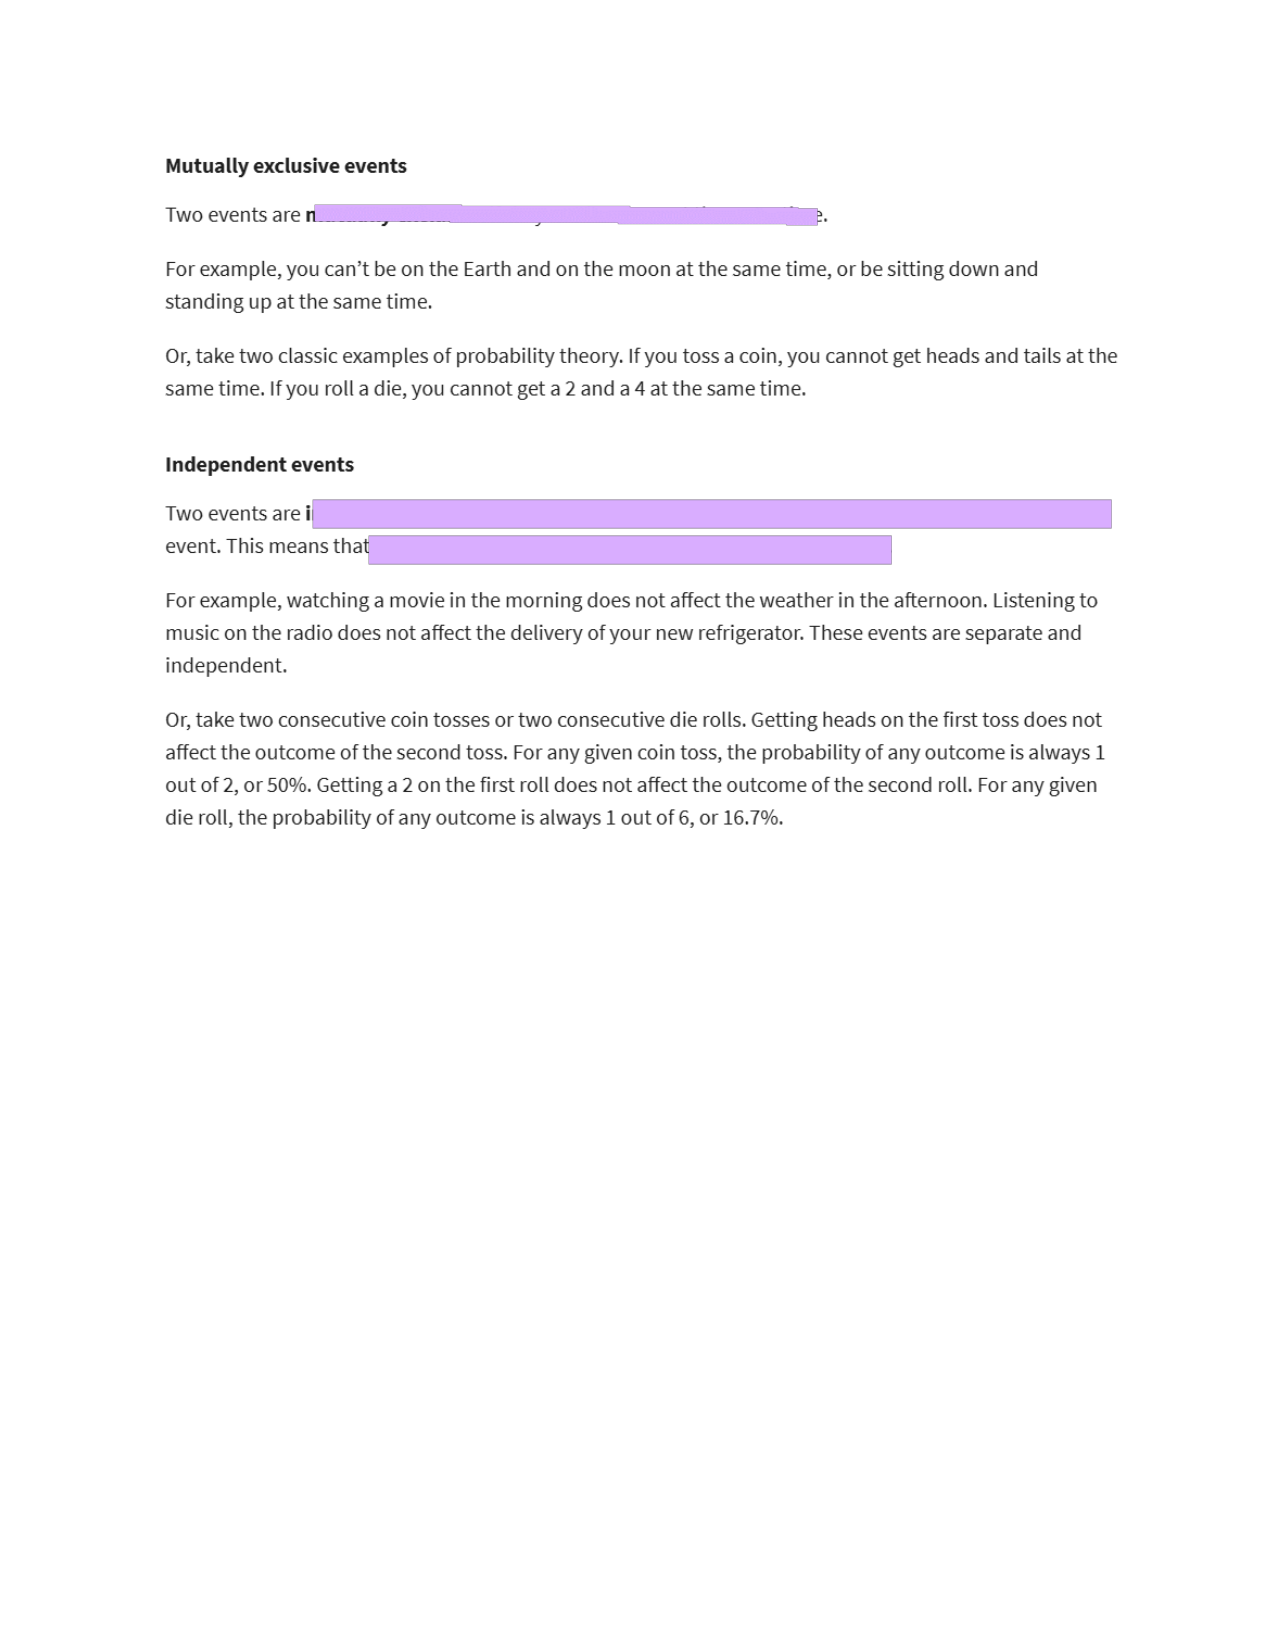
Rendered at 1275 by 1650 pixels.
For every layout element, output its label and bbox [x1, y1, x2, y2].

picture [150, 150, 1125, 842]
